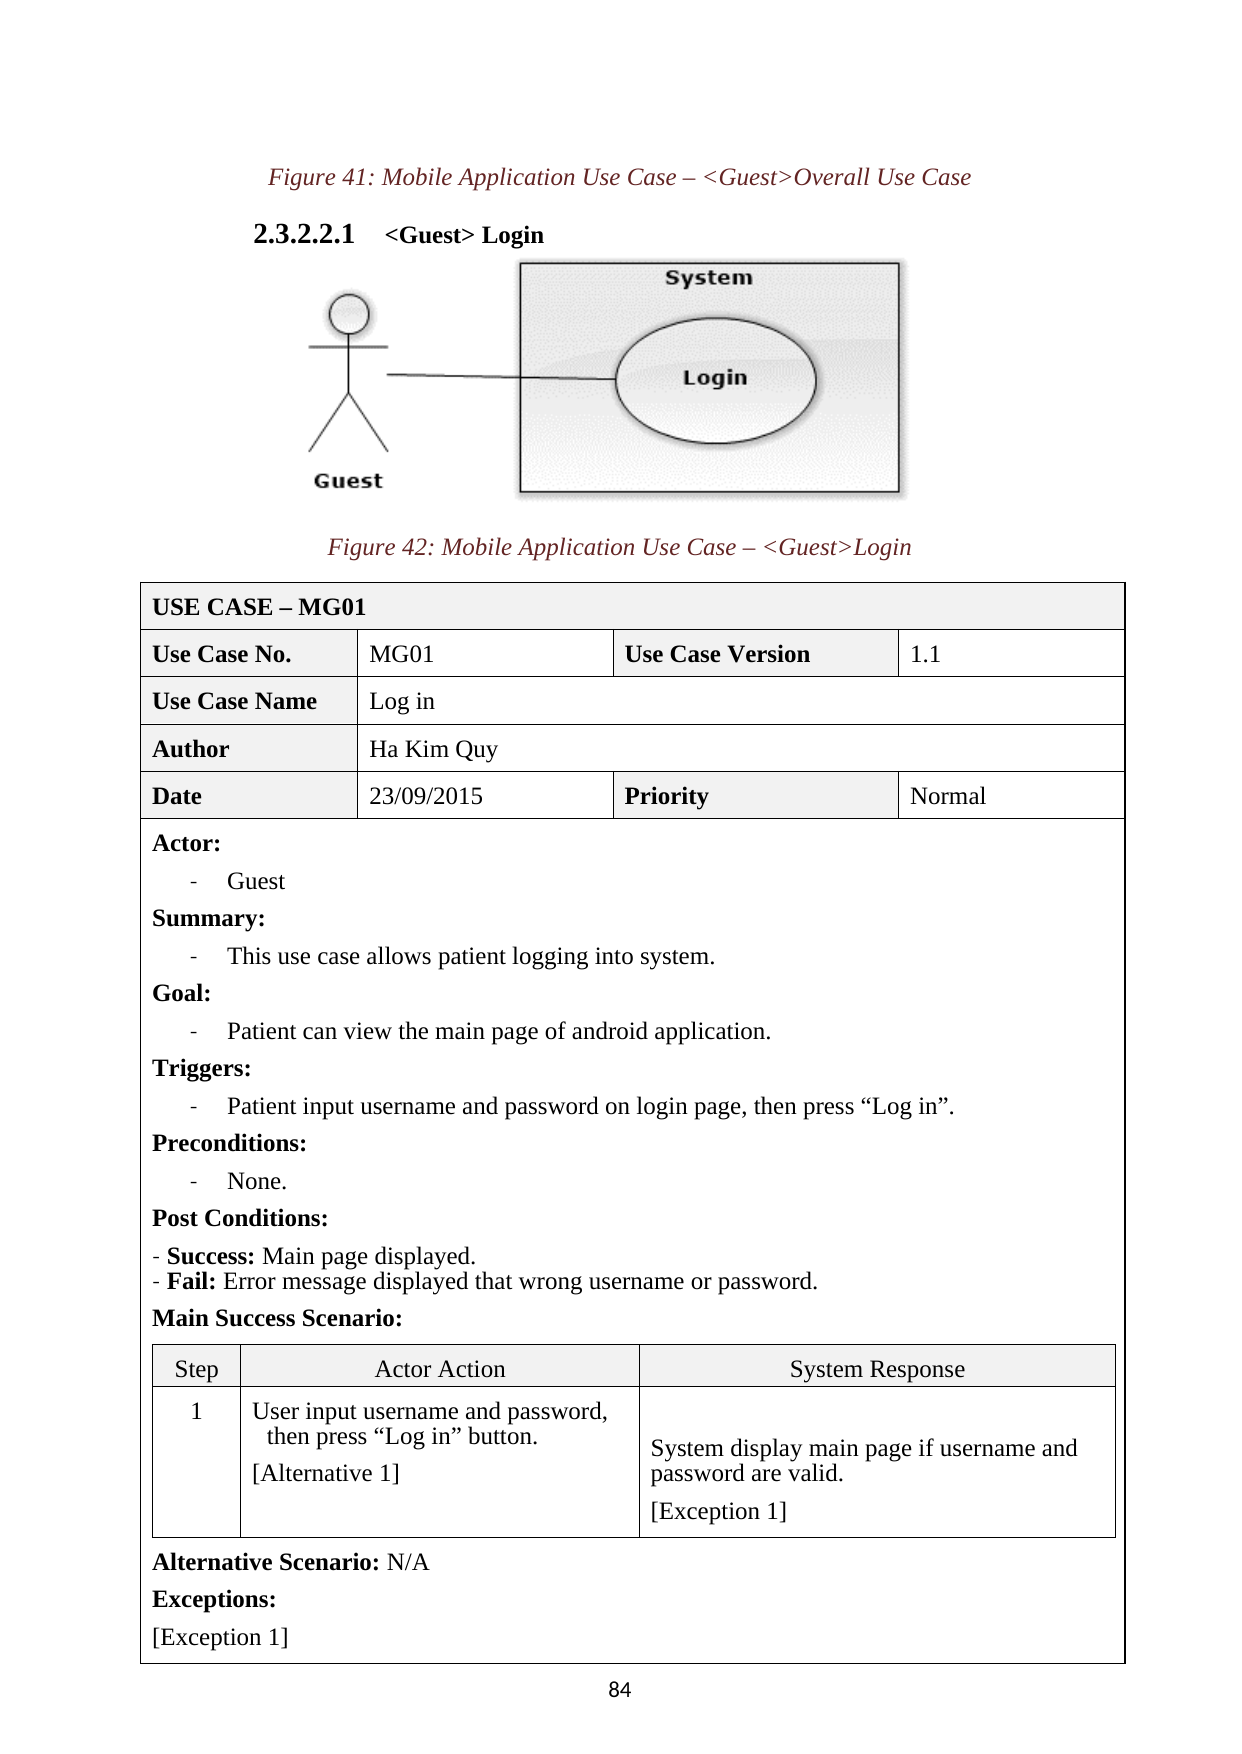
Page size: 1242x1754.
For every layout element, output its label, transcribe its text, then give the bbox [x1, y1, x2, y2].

table_cell 23/09/2015 [358, 772, 613, 818]
table_cell Log in [358, 677, 1124, 723]
table_cell Priority [614, 772, 898, 818]
table_header USE CASE – MG01 [141, 583, 1124, 629]
table_cell Author [141, 725, 357, 771]
table_cell MG01 [358, 630, 613, 676]
table_cell Use Case Version [614, 630, 898, 676]
text Figure 41: Mobile Application Use Case – <Guest>Overall Use Case [94, 162, 1146, 191]
table_cell Date [141, 772, 357, 818]
table_cell Use Case No. [141, 630, 357, 676]
table_cell Normal [899, 772, 1124, 818]
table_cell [141, 819, 1124, 1663]
table_cell Ha Kim Quy [358, 725, 1124, 771]
picture [301, 255, 939, 532]
subtitle <Guest> Login [253, 216, 1146, 249]
table_cell Use Case Name [141, 677, 357, 723]
table_cell 1.1 [899, 630, 1124, 676]
text Figure 42: Mobile Application Use Case – <Guest>Login [94, 532, 1146, 561]
